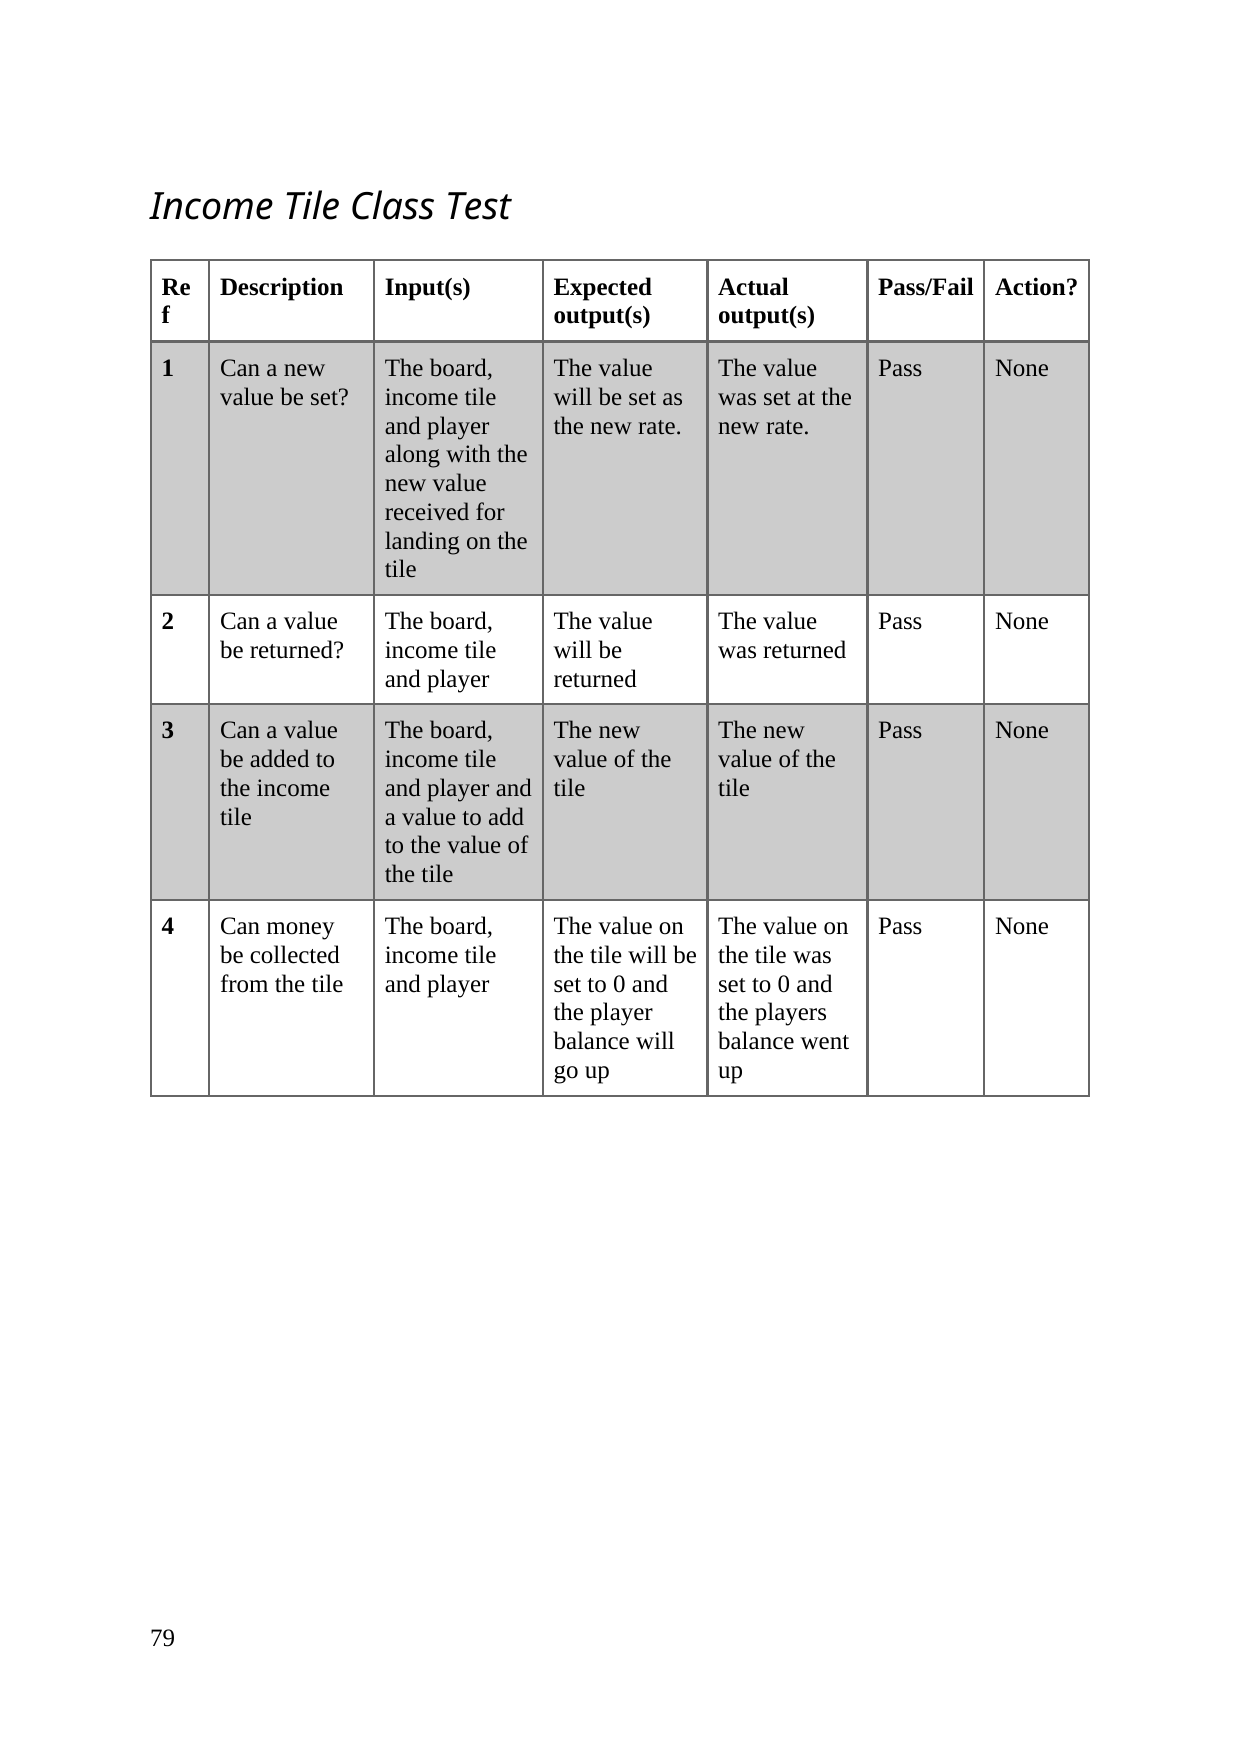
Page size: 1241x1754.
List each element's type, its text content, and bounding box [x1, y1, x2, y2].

table_cell The board, income tile and player and a value to add to the value of the tile [375, 705, 542, 899]
table_header Ref [152, 261, 208, 340]
table_header Expected output(s) [544, 261, 706, 340]
table_header Input(s) [375, 261, 542, 340]
table_cell None [985, 343, 1088, 594]
table_cell 3 [152, 705, 208, 899]
table_cell Pass [869, 343, 983, 594]
table_cell Pass [869, 596, 983, 703]
table_cell The new value of the tile [709, 705, 866, 899]
table_cell 4 [152, 901, 208, 1094]
table_cell The value on the tile was set to 0 and the players balance went up [709, 901, 866, 1094]
table_header Description [210, 261, 373, 340]
table_cell Can a value be returned? [210, 596, 373, 703]
table_cell The value was set at the new rate. [709, 343, 866, 594]
table_cell The new value of the tile [544, 705, 706, 899]
table_cell The board, income tile and player [375, 596, 542, 703]
table_header Pass/Fail [869, 261, 983, 340]
table_cell 1 [152, 343, 208, 594]
table_cell The value on the tile will be set to 0 and the player balance will go up [544, 901, 706, 1094]
table_cell Can money be collected from the tile [210, 901, 373, 1094]
table_cell None [985, 901, 1088, 1094]
subtitle Income Tile Class Test [150, 179, 1090, 230]
table_cell The value will be set as the new rate. [544, 343, 706, 594]
table_cell Can a value be added to the income tile [210, 705, 373, 899]
table_cell The board, income tile and player [375, 901, 542, 1094]
table_cell 2 [152, 596, 208, 703]
table_cell The value will be returned [544, 596, 706, 703]
table_cell Can a new value be set? [210, 343, 373, 594]
table_header Action? [985, 261, 1088, 340]
table_cell None [985, 705, 1088, 899]
table_cell Pass [869, 705, 983, 899]
table_header Actual output(s) [709, 261, 866, 340]
table_cell Pass [869, 901, 983, 1094]
table_cell The value was returned [709, 596, 866, 703]
table_cell The board, income tile and player along with the new value received for landing on the tile [375, 343, 542, 594]
table_cell None [985, 596, 1088, 703]
